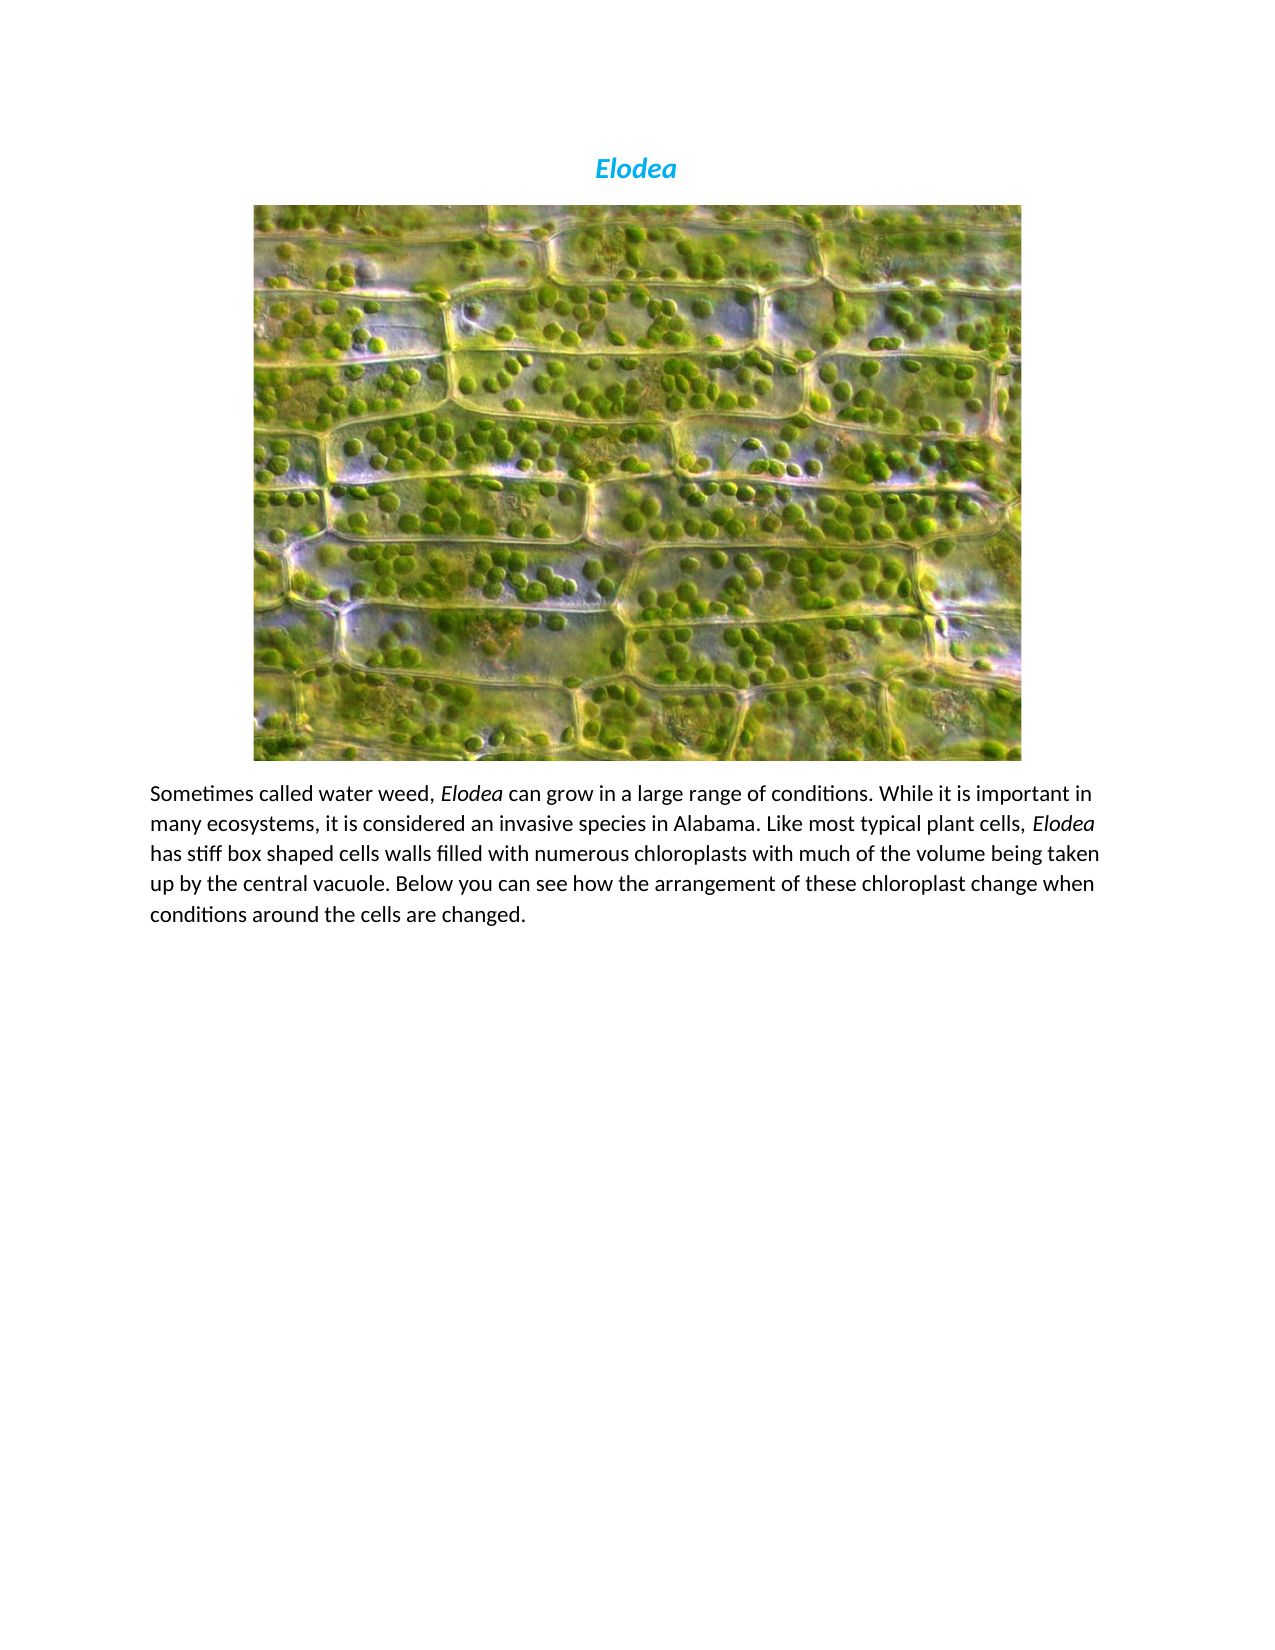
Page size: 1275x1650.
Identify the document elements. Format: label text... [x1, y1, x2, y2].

picture [253, 205, 1022, 761]
text Sometimes called water weed, Elodea can grow in a large range of conditions. While it is important in many ecosystems, it is considered an invasive species in Alabama. Like most typical plant cells, Elodea has stiff box shaped cells walls filled with numerous chloroplasts with much of the volume being taken up by the central vacuole. Below you can see how the arrangement of these chloroplast change when conditions around the cells are changed. [150, 779, 1125, 928]
text Elodea [150, 150, 1125, 186]
